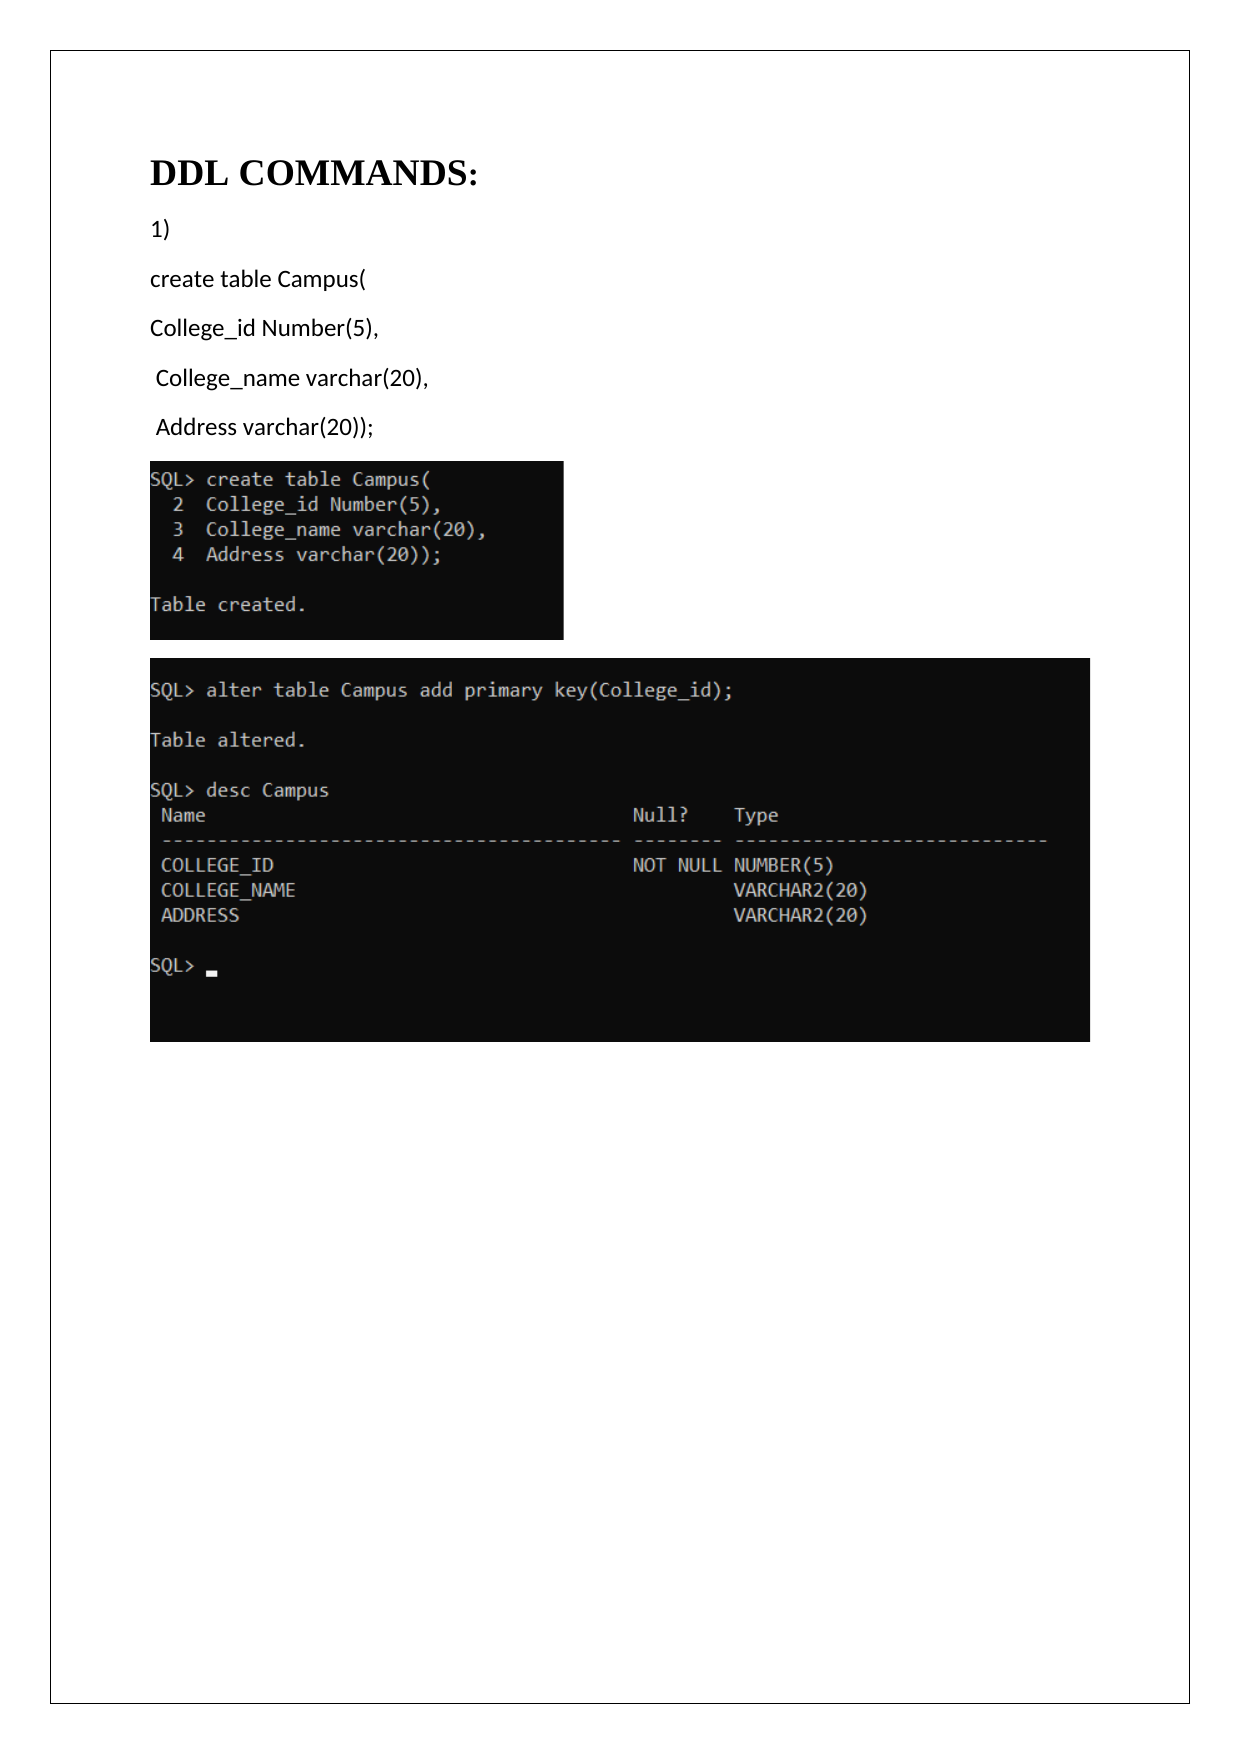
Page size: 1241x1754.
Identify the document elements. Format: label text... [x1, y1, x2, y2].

text Address varchar(20)); [150, 412, 1090, 442]
text DDL COMMANDS: [150, 150, 1090, 193]
text College_name varchar(20), [150, 362, 1090, 392]
picture [150, 658, 1091, 1042]
text 1) [150, 213, 1090, 244]
picture [150, 461, 564, 640]
text create table Campus( [150, 263, 1090, 293]
text College_id Number(5), [150, 312, 1090, 343]
